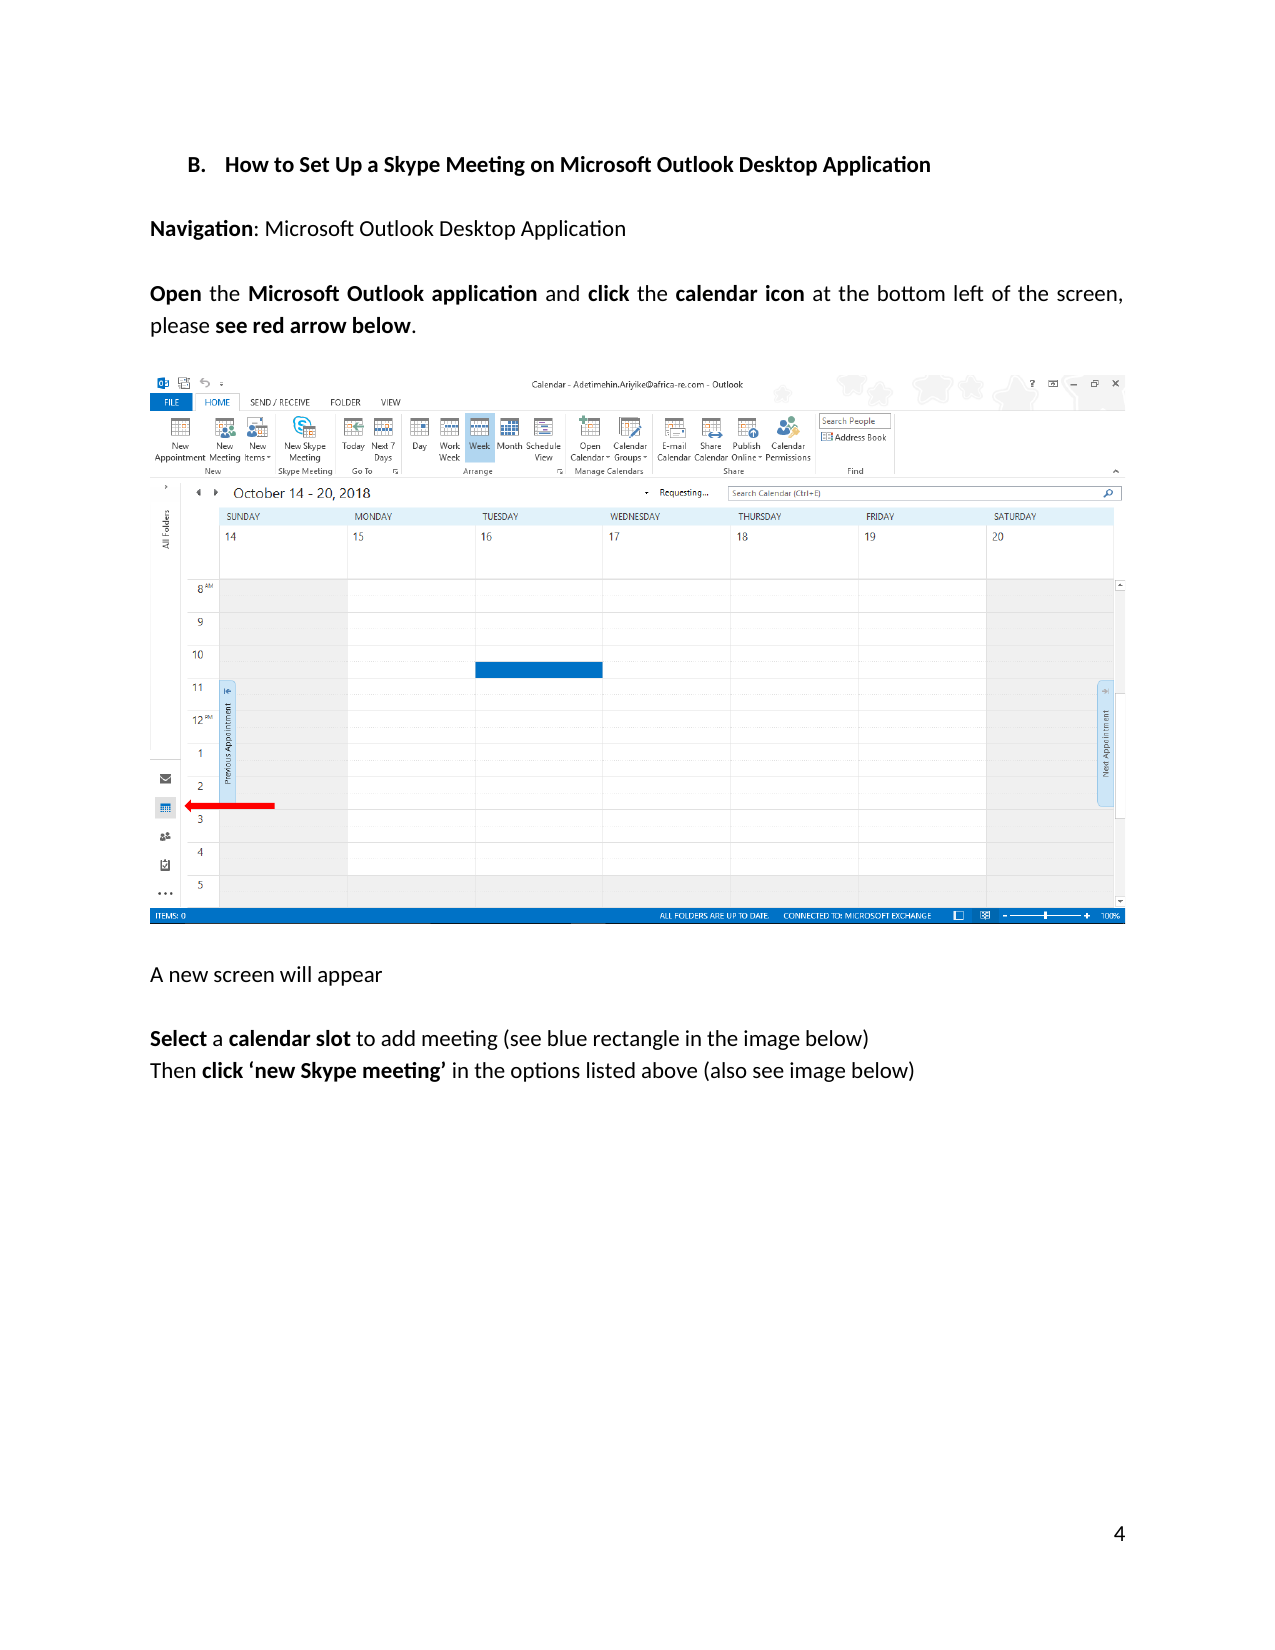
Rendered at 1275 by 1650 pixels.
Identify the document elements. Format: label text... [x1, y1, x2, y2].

text Then click ‘new Skype meeting’ in the options listed above (also see image below) [150, 1056, 1125, 1084]
subtitle How to Set Up a Skype Meeting on Microsoft Outlook Desktop Application [187, 150, 1125, 178]
text A new screen will appear [150, 960, 1125, 988]
text Select a calendar slot to add meeting (see blue rectangle in the image below) [150, 1024, 1125, 1052]
picture [150, 375, 1125, 924]
text Open the Microsoft Outlook application and click the calendar icon at the bottom left of the screen, please see red arrow below. [150, 279, 1125, 339]
text Navigation: Microsoft Outlook Desktop Application [150, 214, 1125, 242]
